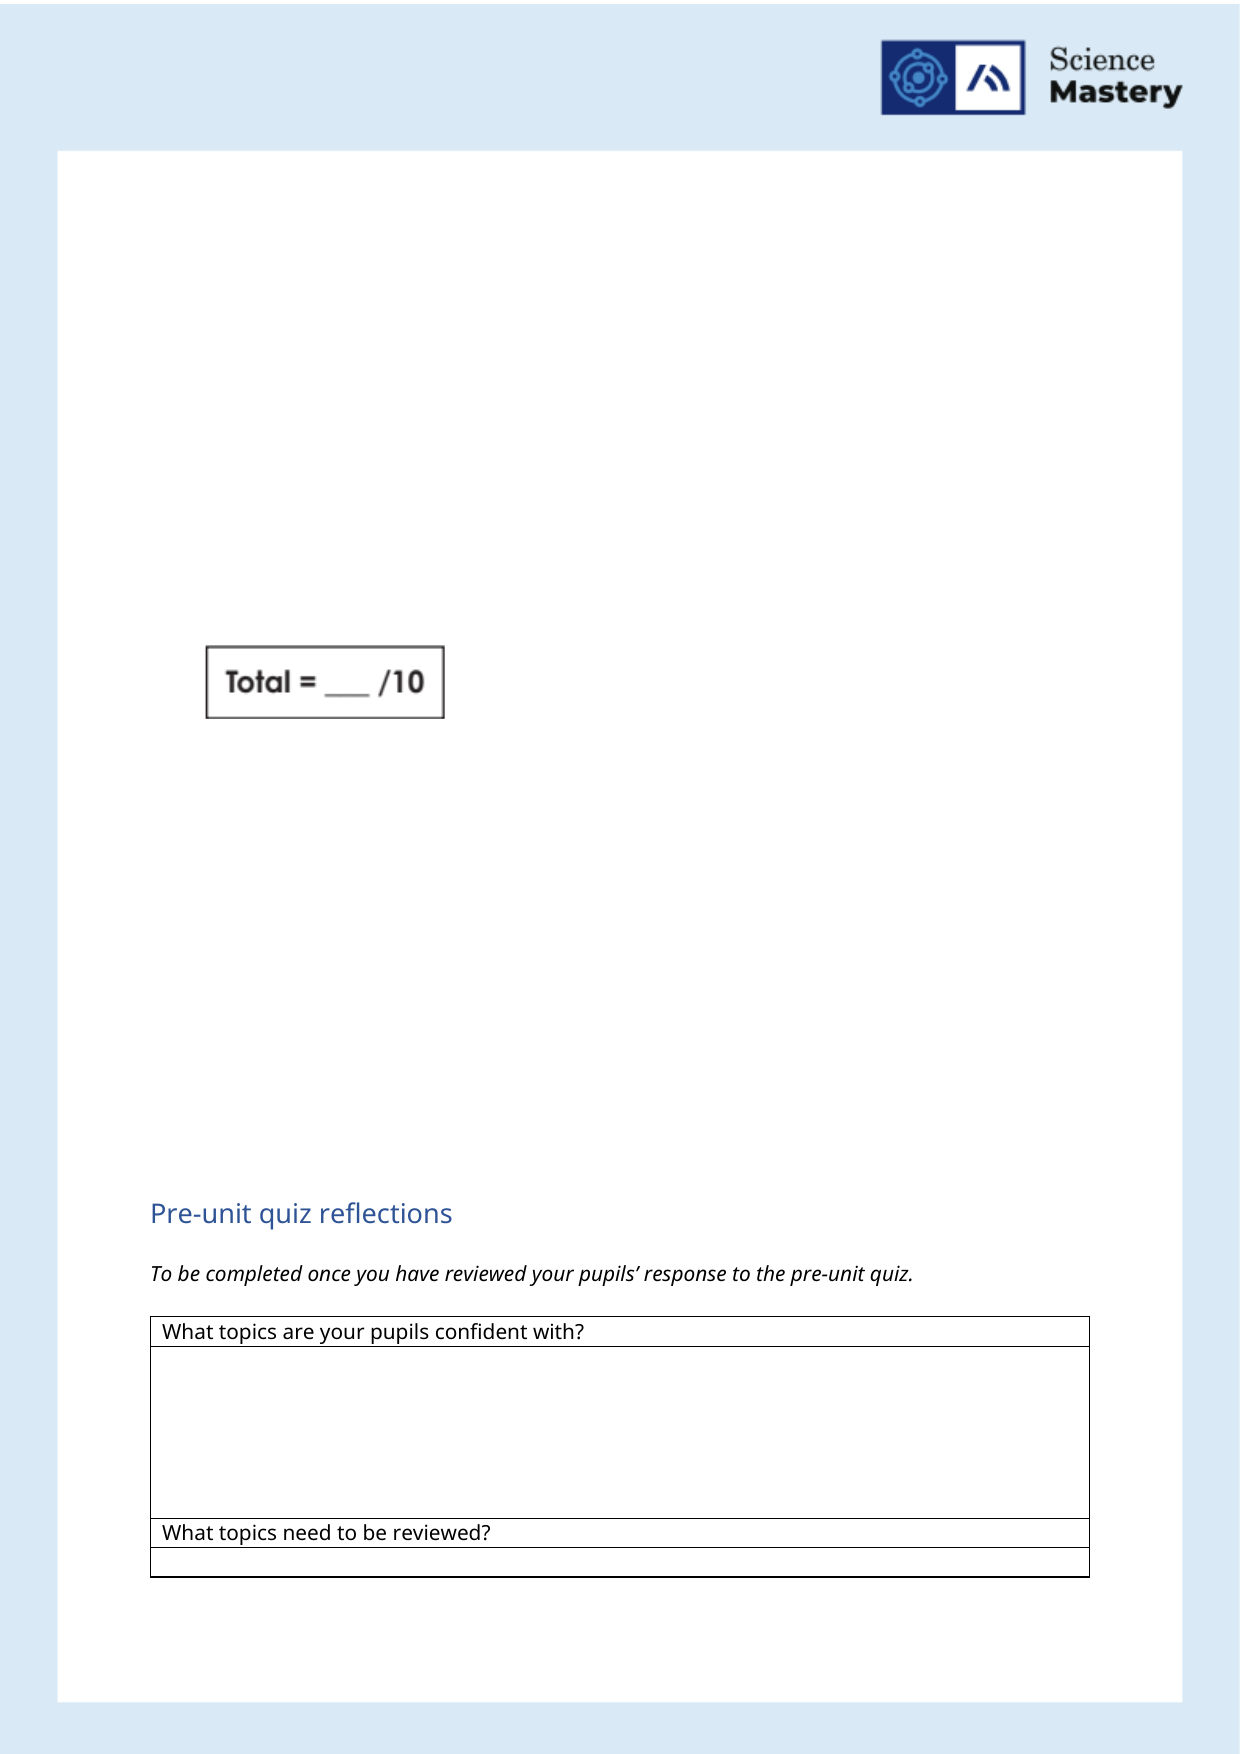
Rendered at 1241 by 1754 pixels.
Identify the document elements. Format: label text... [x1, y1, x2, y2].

subtitle Pre-unit quiz reflections [150, 1194, 1090, 1231]
table_cell [151, 1347, 1089, 1517]
table_cell What topics need to be reviewed? [151, 1519, 1089, 1547]
text To be completed once you have reviewed your pupils’ response to the pre-unit quiz. [150, 1259, 1090, 1288]
table_cell [151, 1548, 1089, 1576]
table_header What topics are your pupils confident with? [151, 1317, 1089, 1346]
